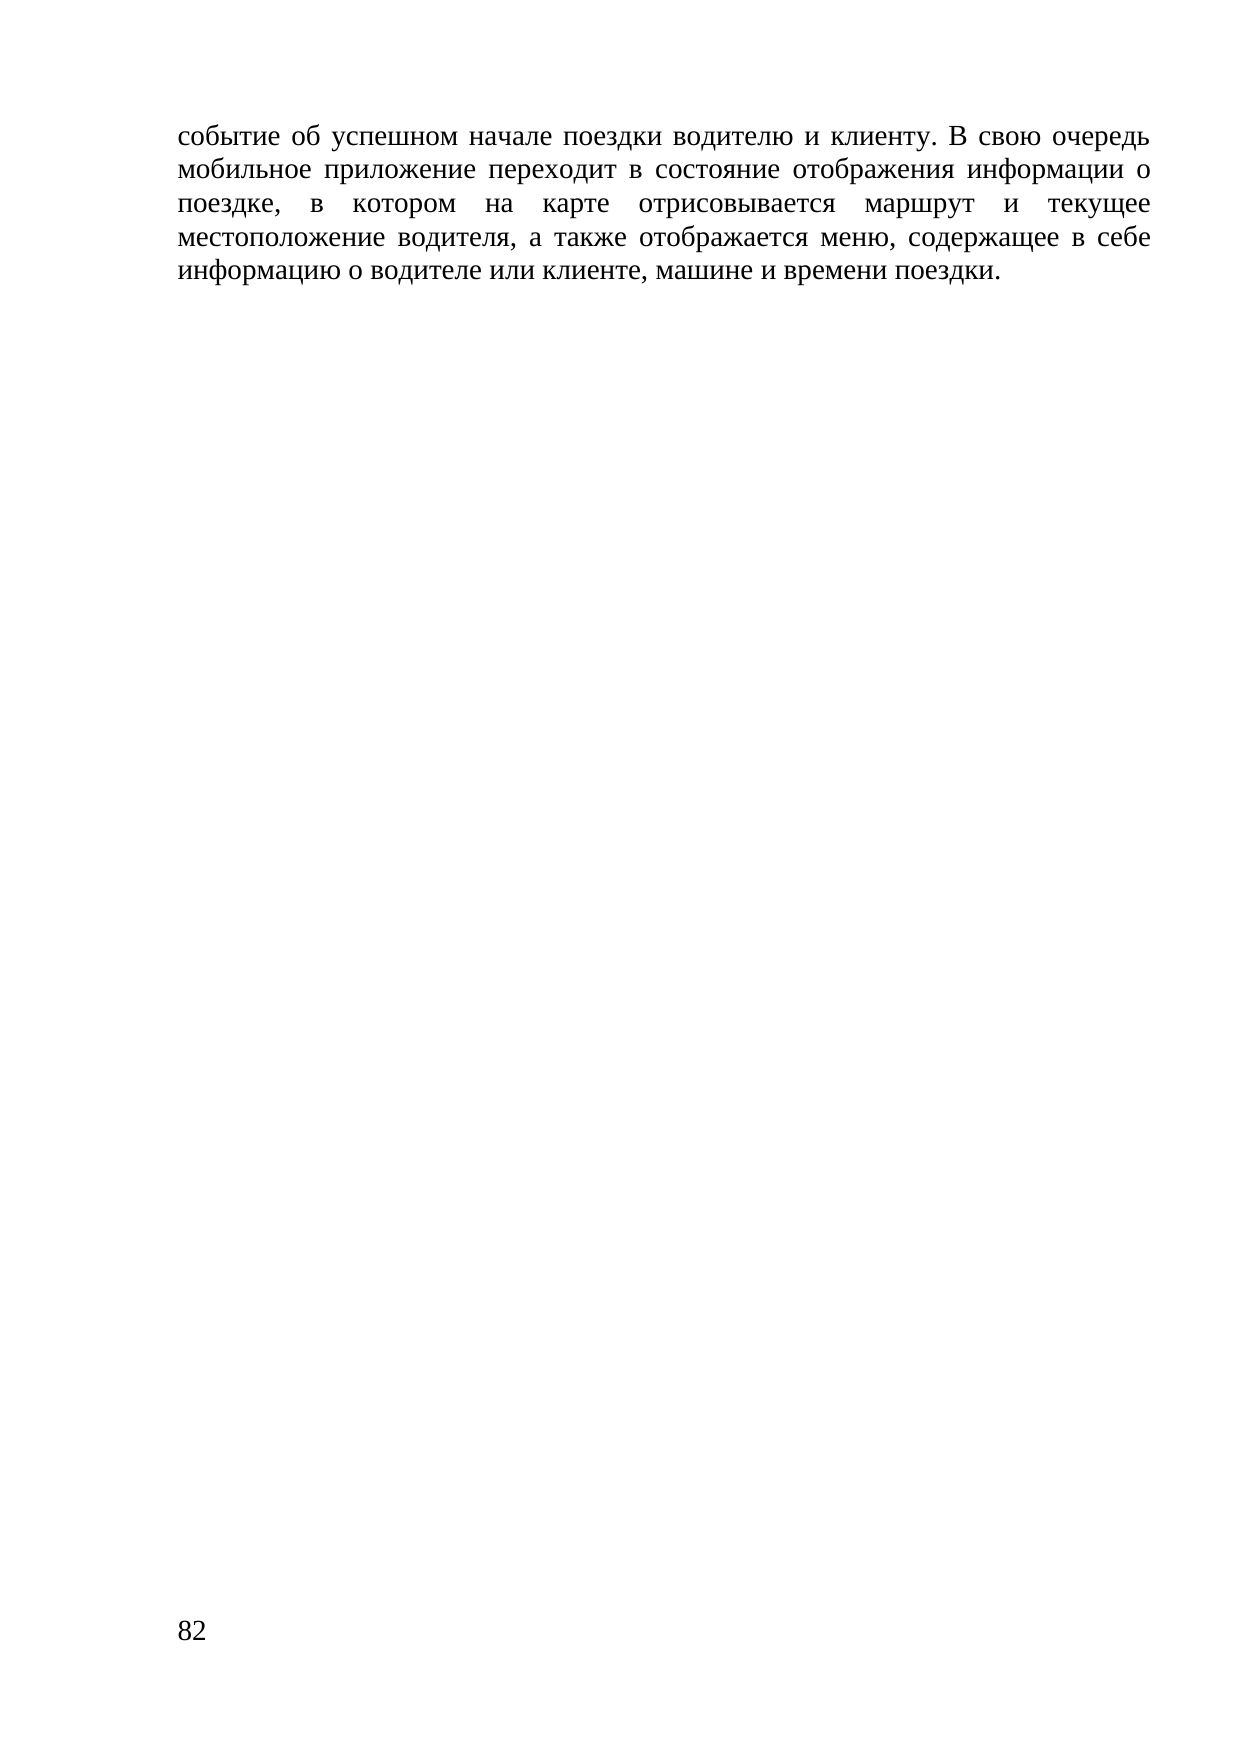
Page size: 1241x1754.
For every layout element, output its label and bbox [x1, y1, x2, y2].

text [177, 118, 1152, 286]
